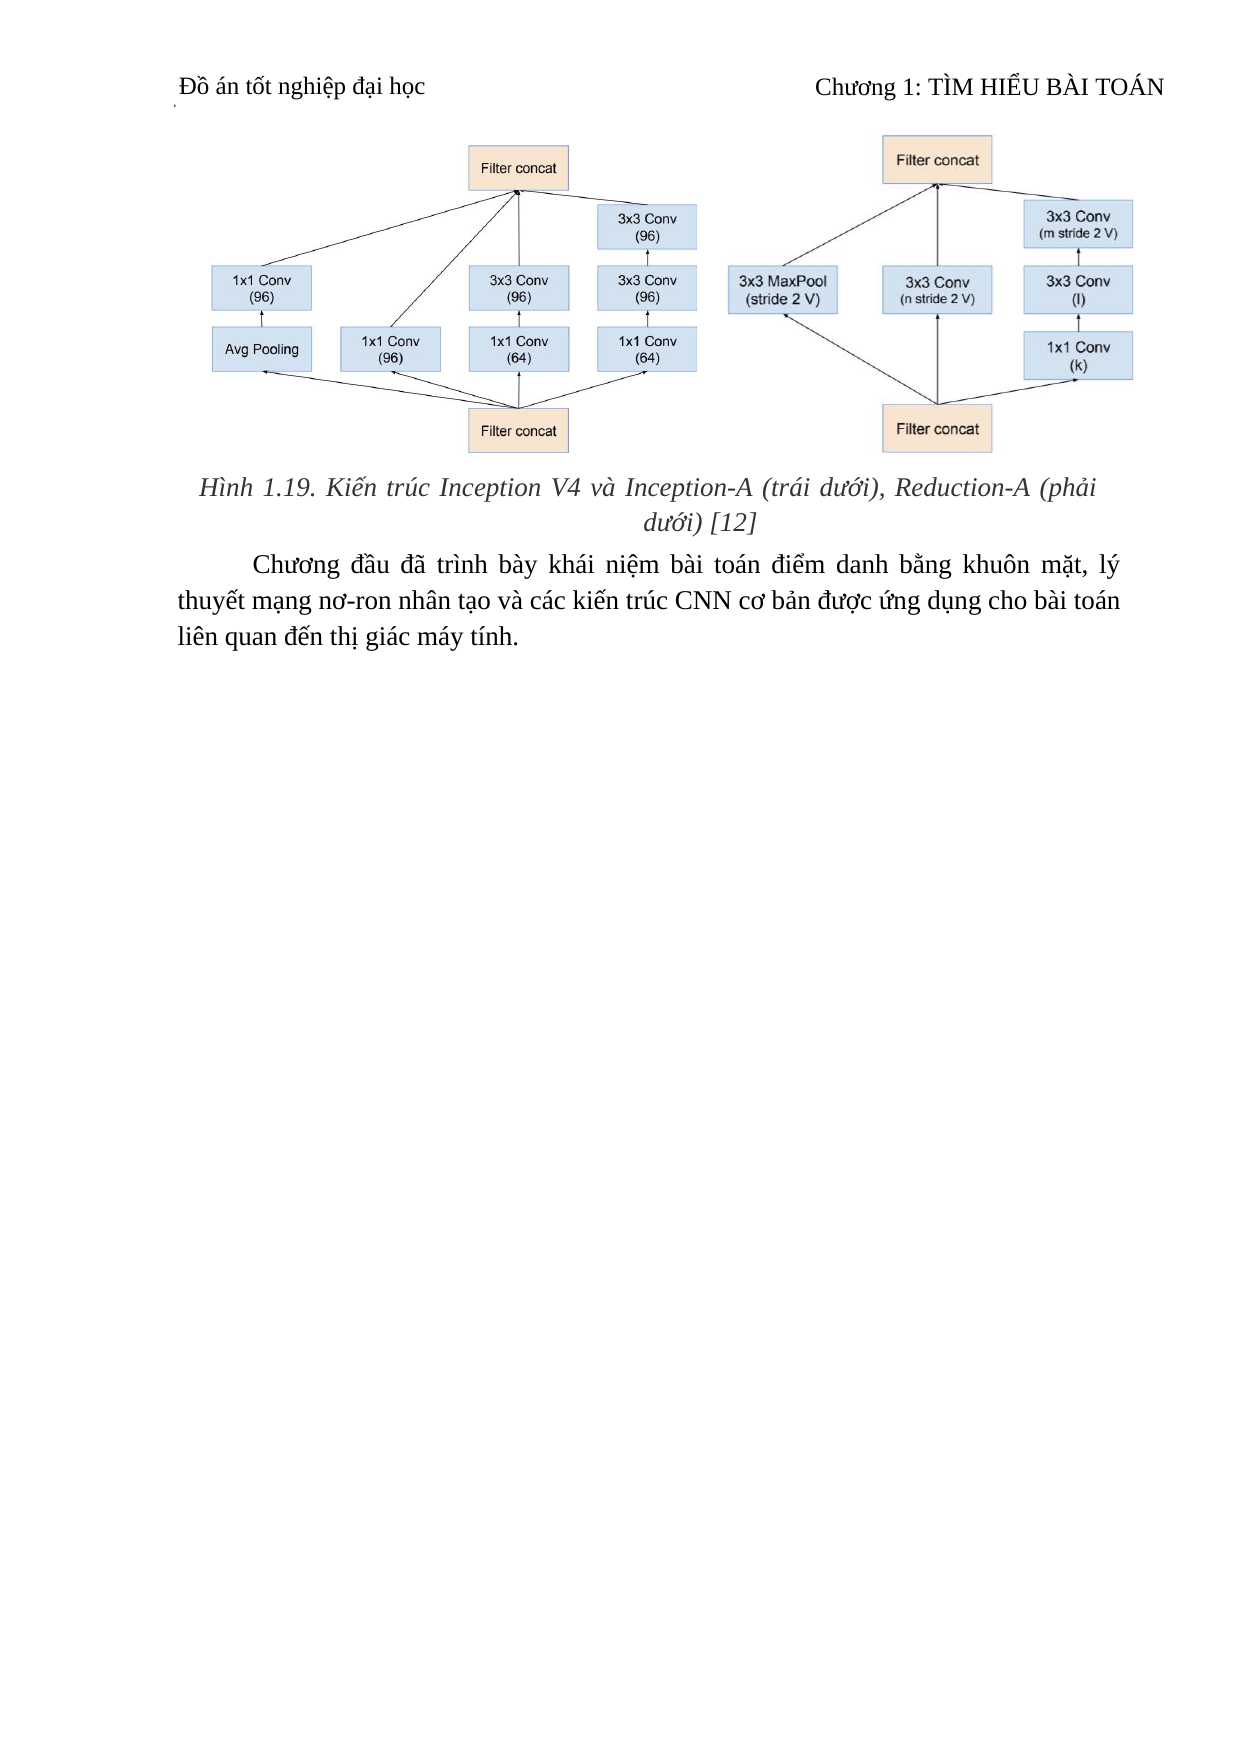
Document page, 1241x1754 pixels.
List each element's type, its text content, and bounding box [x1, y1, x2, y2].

text Chương đầu đã trình bày khái niệm bài toán điểm danh bằng khuôn mặt, lý thuyết mạng nơ-ron nhân tạo và các kiến trúc CNN cơ bản được ứng dụng cho bài toán liên quan đến thị giác máy tính. [177, 548, 1122, 651]
text Hình 1.19. Kiến trúc Inception V4 và Inception-A (trái dưới), Reduction-A (phải dưới) [12] [199, 471, 1101, 538]
picture [727, 134, 1134, 453]
picture [211, 145, 698, 453]
